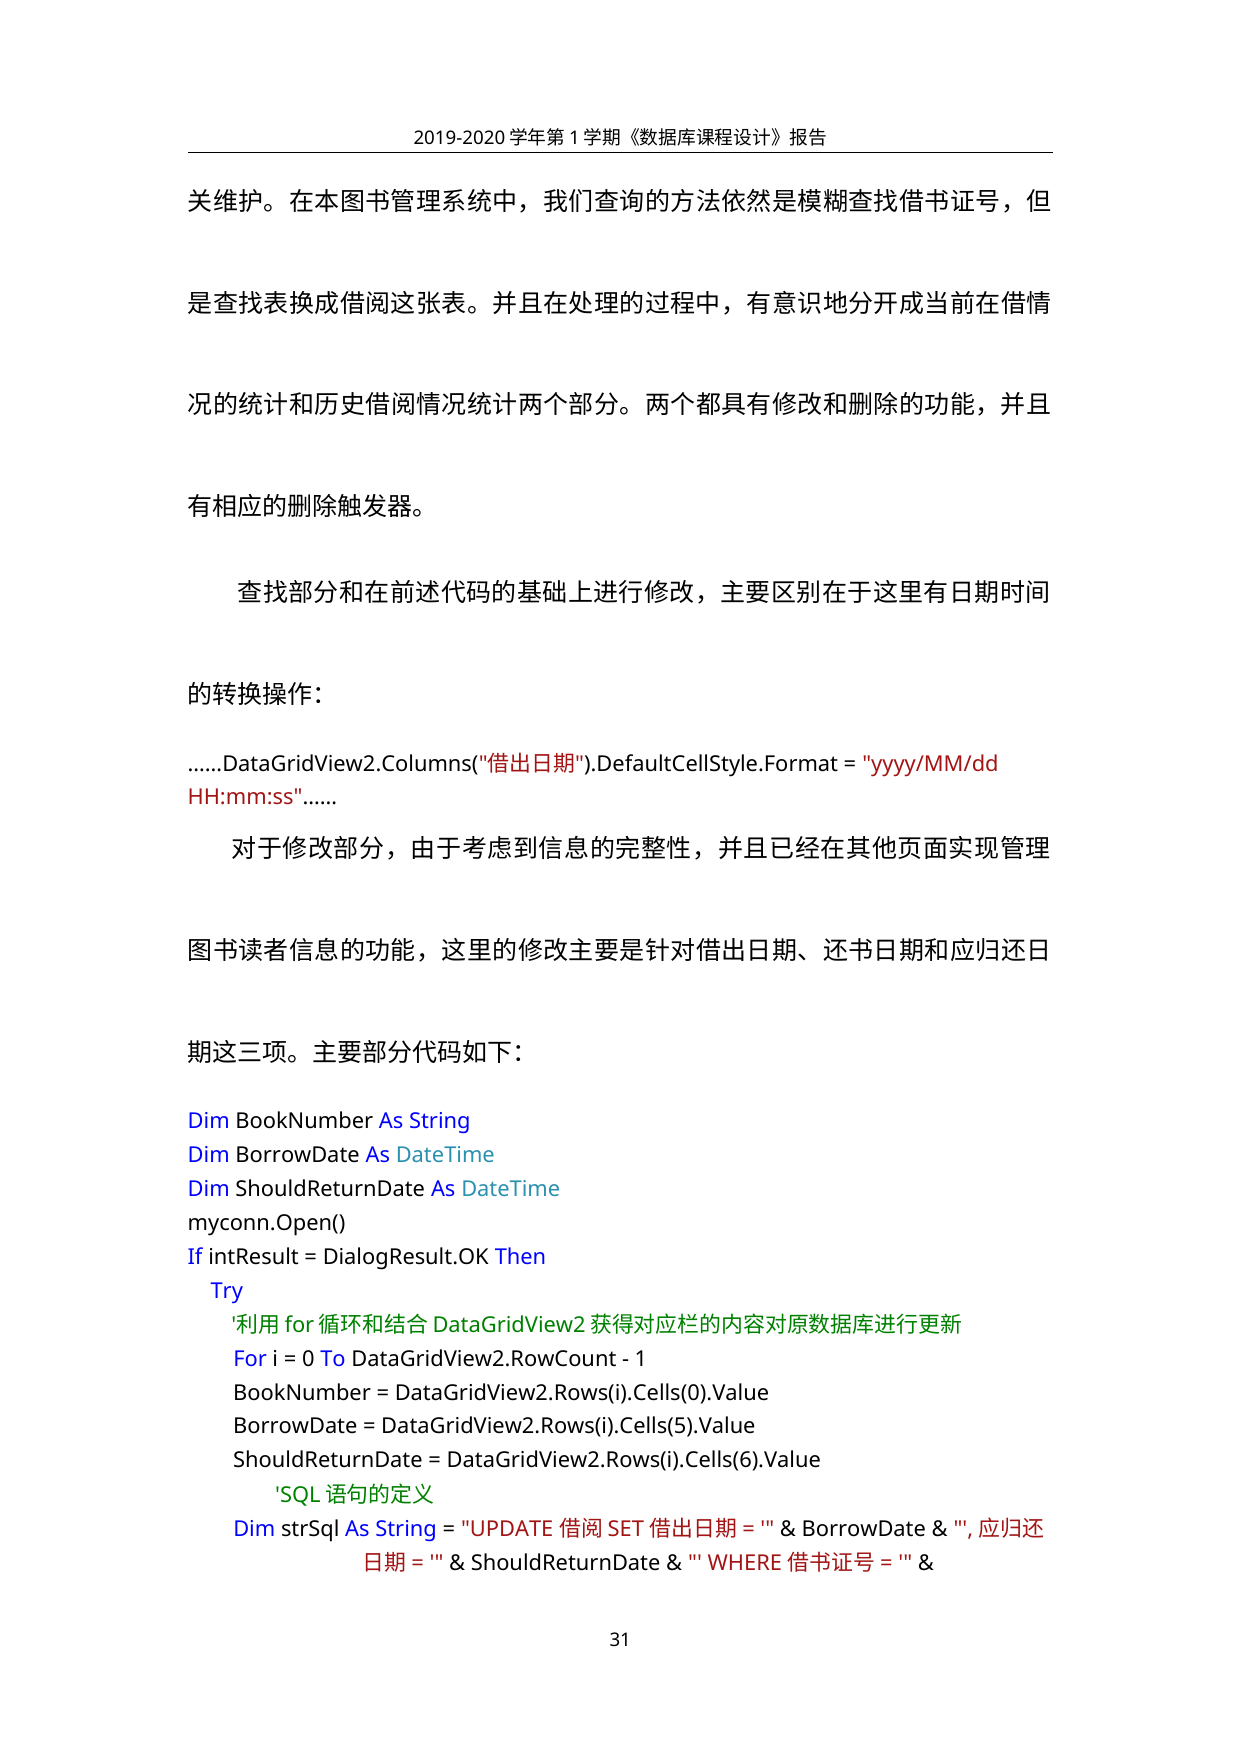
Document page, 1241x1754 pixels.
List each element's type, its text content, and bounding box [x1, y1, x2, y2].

text Try [187, 1272, 1053, 1306]
text Dim ShouldReturnDate As DateTime [187, 1171, 1053, 1204]
text myconn.Open() [187, 1204, 1053, 1238]
text BorrowDate = DataGridView2.Rows(i).Cells(5).Value [187, 1408, 1053, 1442]
text ……DataGridView2.Columns("借出日期").DefaultCellStyle.Format = "yyyy/MM/dd HH:mm:ss"…… [187, 745, 1053, 813]
text 'SQL语句的定义 [187, 1476, 1053, 1510]
text If intResult = DialogResult.OK Then [187, 1238, 1053, 1272]
text Dim BorrowDate As DateTime [187, 1137, 1053, 1171]
text Dim BookNumber As String [187, 1103, 1053, 1137]
text 对于修改部分，由于考虑到信息的完整性，并且已经在其他页面实现管理图书读者信息的功能，这里的修改主要是针对借出日期、还书日期和应归还日期这三项。主要部分代码如下： [187, 813, 1053, 1084]
text ShouldReturnDate = DataGridView2.Rows(i).Cells(6).Value [187, 1442, 1053, 1476]
text BookNumber = DataGridView2.Rows(i).Cells(0).Value [187, 1374, 1053, 1408]
text '利用for循环和结合DataGridView2获得对应栏的内容对原数据库进行更新 [187, 1306, 1053, 1340]
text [187, 1510, 1053, 1578]
text For i = 0 To DataGridView2.RowCount - 1 [187, 1340, 1053, 1374]
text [187, 165, 1053, 539]
text 查找部分和在前述代码的基础上进行修改，主要区别在于这里有日期时间的转换操作： [187, 557, 1053, 727]
